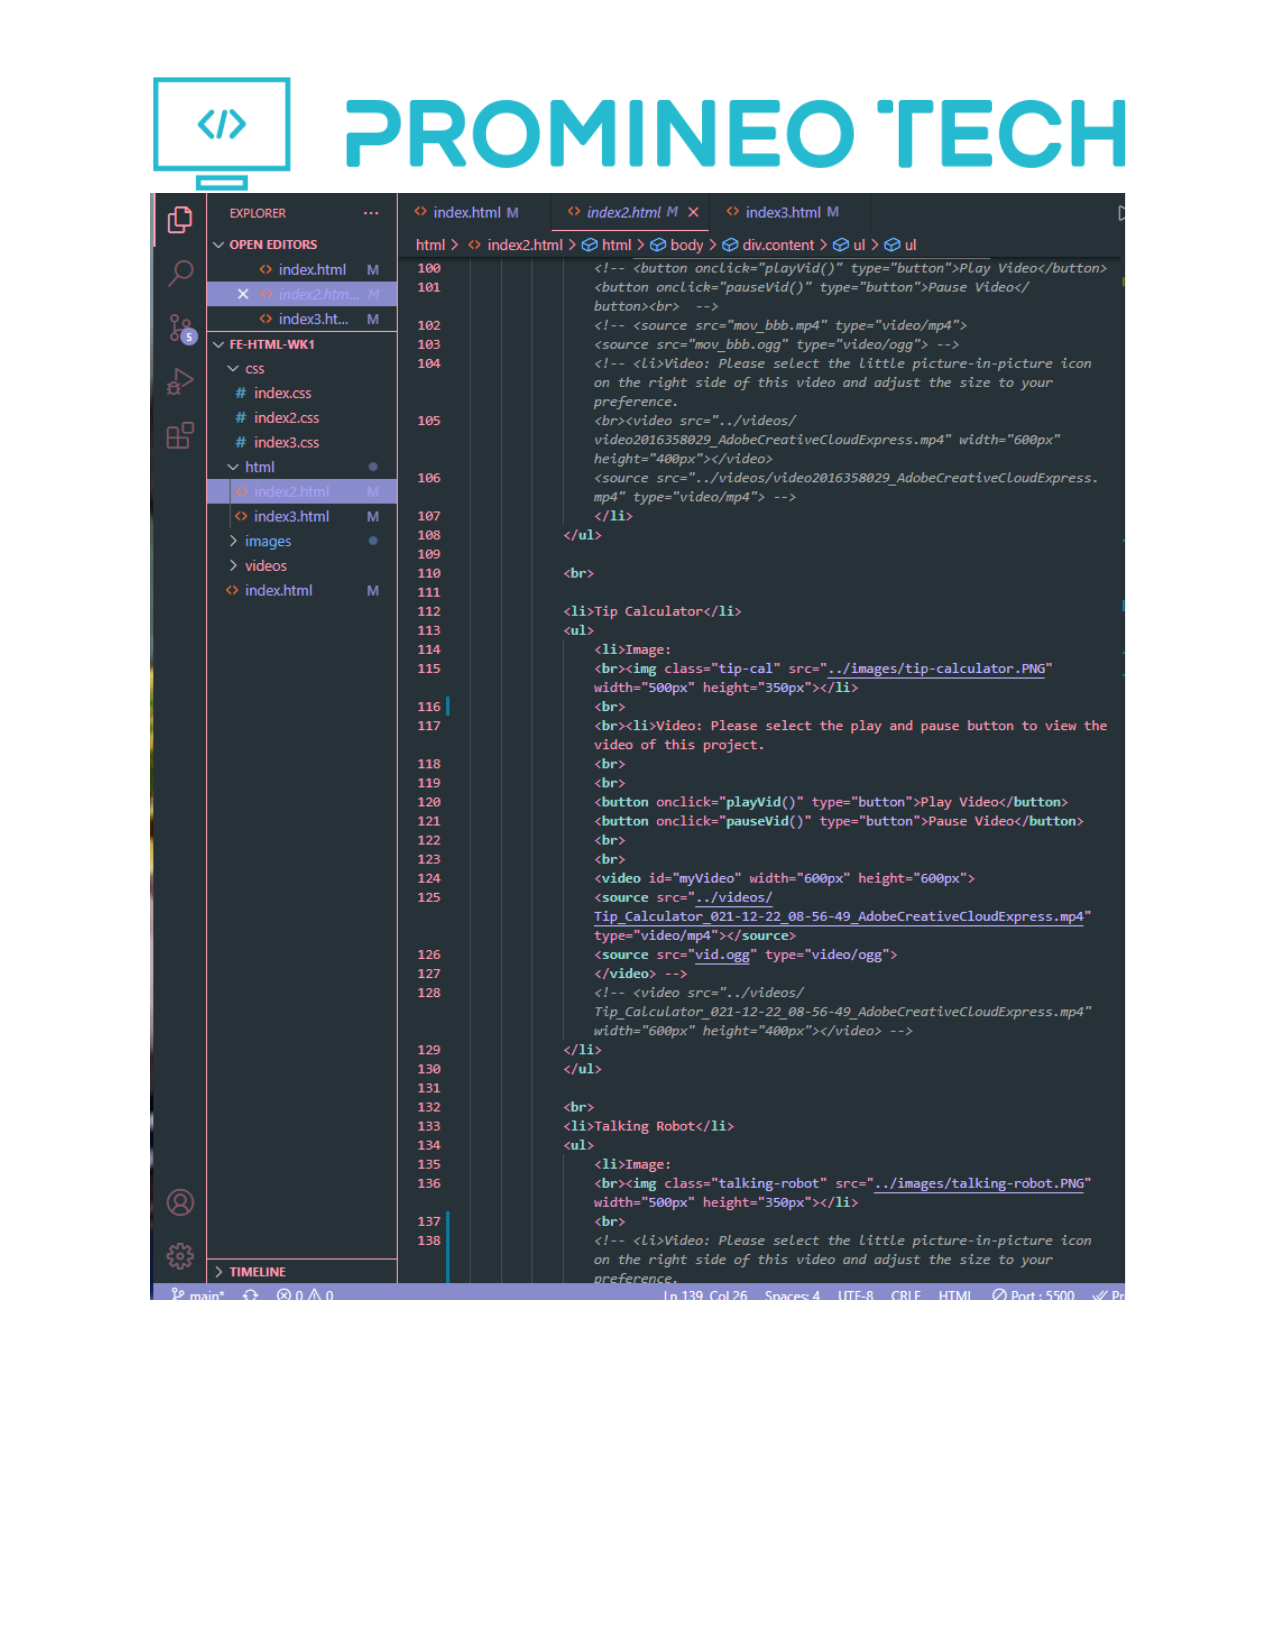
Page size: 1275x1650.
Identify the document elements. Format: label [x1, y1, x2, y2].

picture [150, 75, 1125, 1300]
